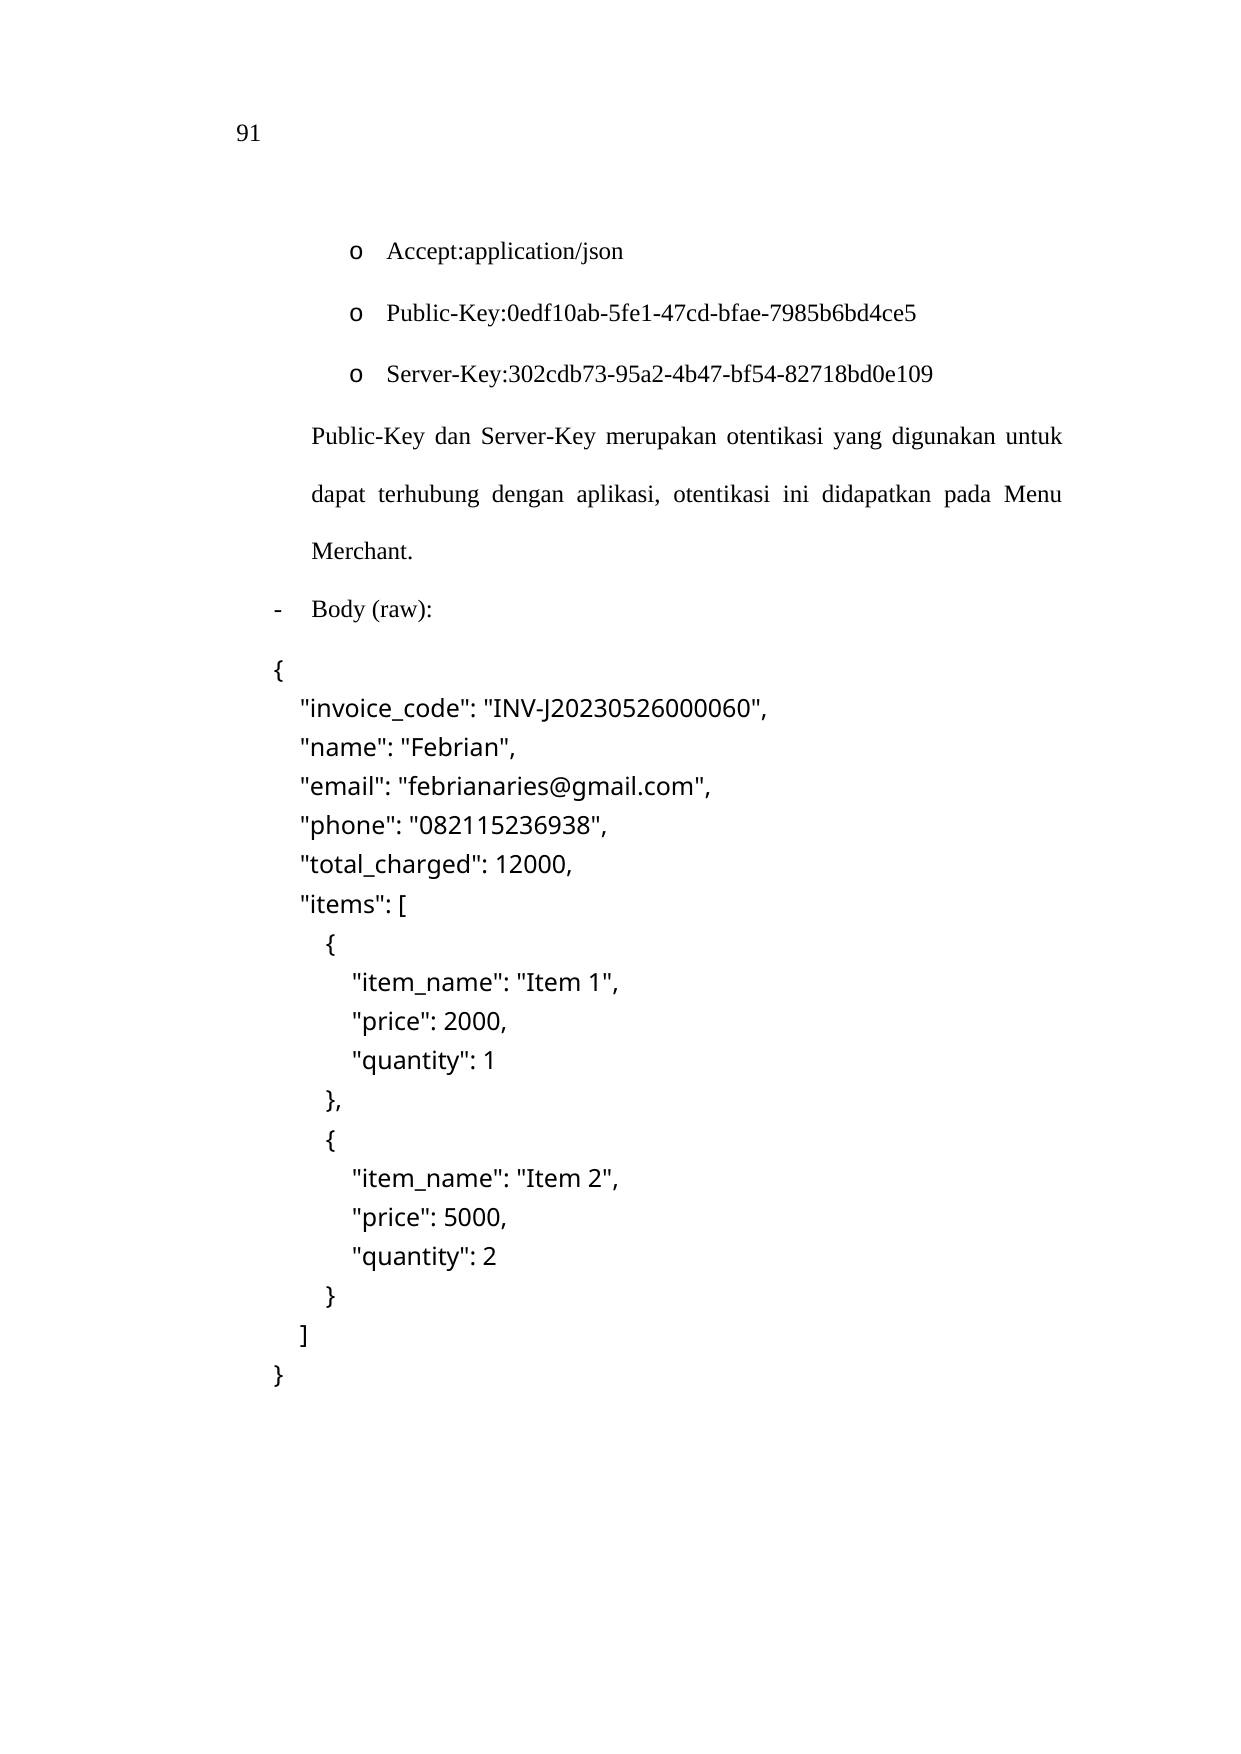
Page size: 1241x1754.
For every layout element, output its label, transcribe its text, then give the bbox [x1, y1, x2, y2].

text { [274, 1121, 1063, 1155]
text "price": 5000, [274, 1199, 1063, 1234]
list Body (raw): [274, 594, 1063, 622]
text "name": "Febrian", [274, 729, 1063, 764]
text } [274, 1278, 1063, 1312]
text "email": "febrianaries@gmail.com", [274, 769, 1063, 803]
text "quantity": 1 [274, 1043, 1063, 1077]
text "price": 2000, [274, 1004, 1063, 1038]
text "invoice_code": "INV-J20230526000060", [274, 690, 1063, 724]
list Public-Key dan Server-Key merupakan otentikasi yang digunakan untuk dapat terhubung dengan aplikasi, otentikasi ini didapatkan pada Menu Merchant. [311, 421, 1063, 565]
text "item_name": "Item 1", [274, 964, 1063, 999]
text }, [274, 1082, 1063, 1116]
text } [274, 1356, 1063, 1390]
text { [274, 651, 1063, 685]
list Accept:application/json [349, 236, 1063, 267]
text "total_charged": 12000, [274, 847, 1063, 881]
list Server-Key:302cdb73-95a2-4b47-bf54-82718bd0e109 [349, 359, 1063, 390]
list Public-Key:0edf10ab-5fe1-47cd-bfae-7985b6bd4ce5 [349, 298, 1063, 329]
text ] [274, 1317, 1063, 1351]
text "item_name": "Item 2", [274, 1160, 1063, 1194]
text { [274, 925, 1063, 959]
text "quantity": 2 [274, 1239, 1063, 1273]
text "items": [ [274, 886, 1063, 920]
text "phone": "082115236938", [274, 808, 1063, 842]
